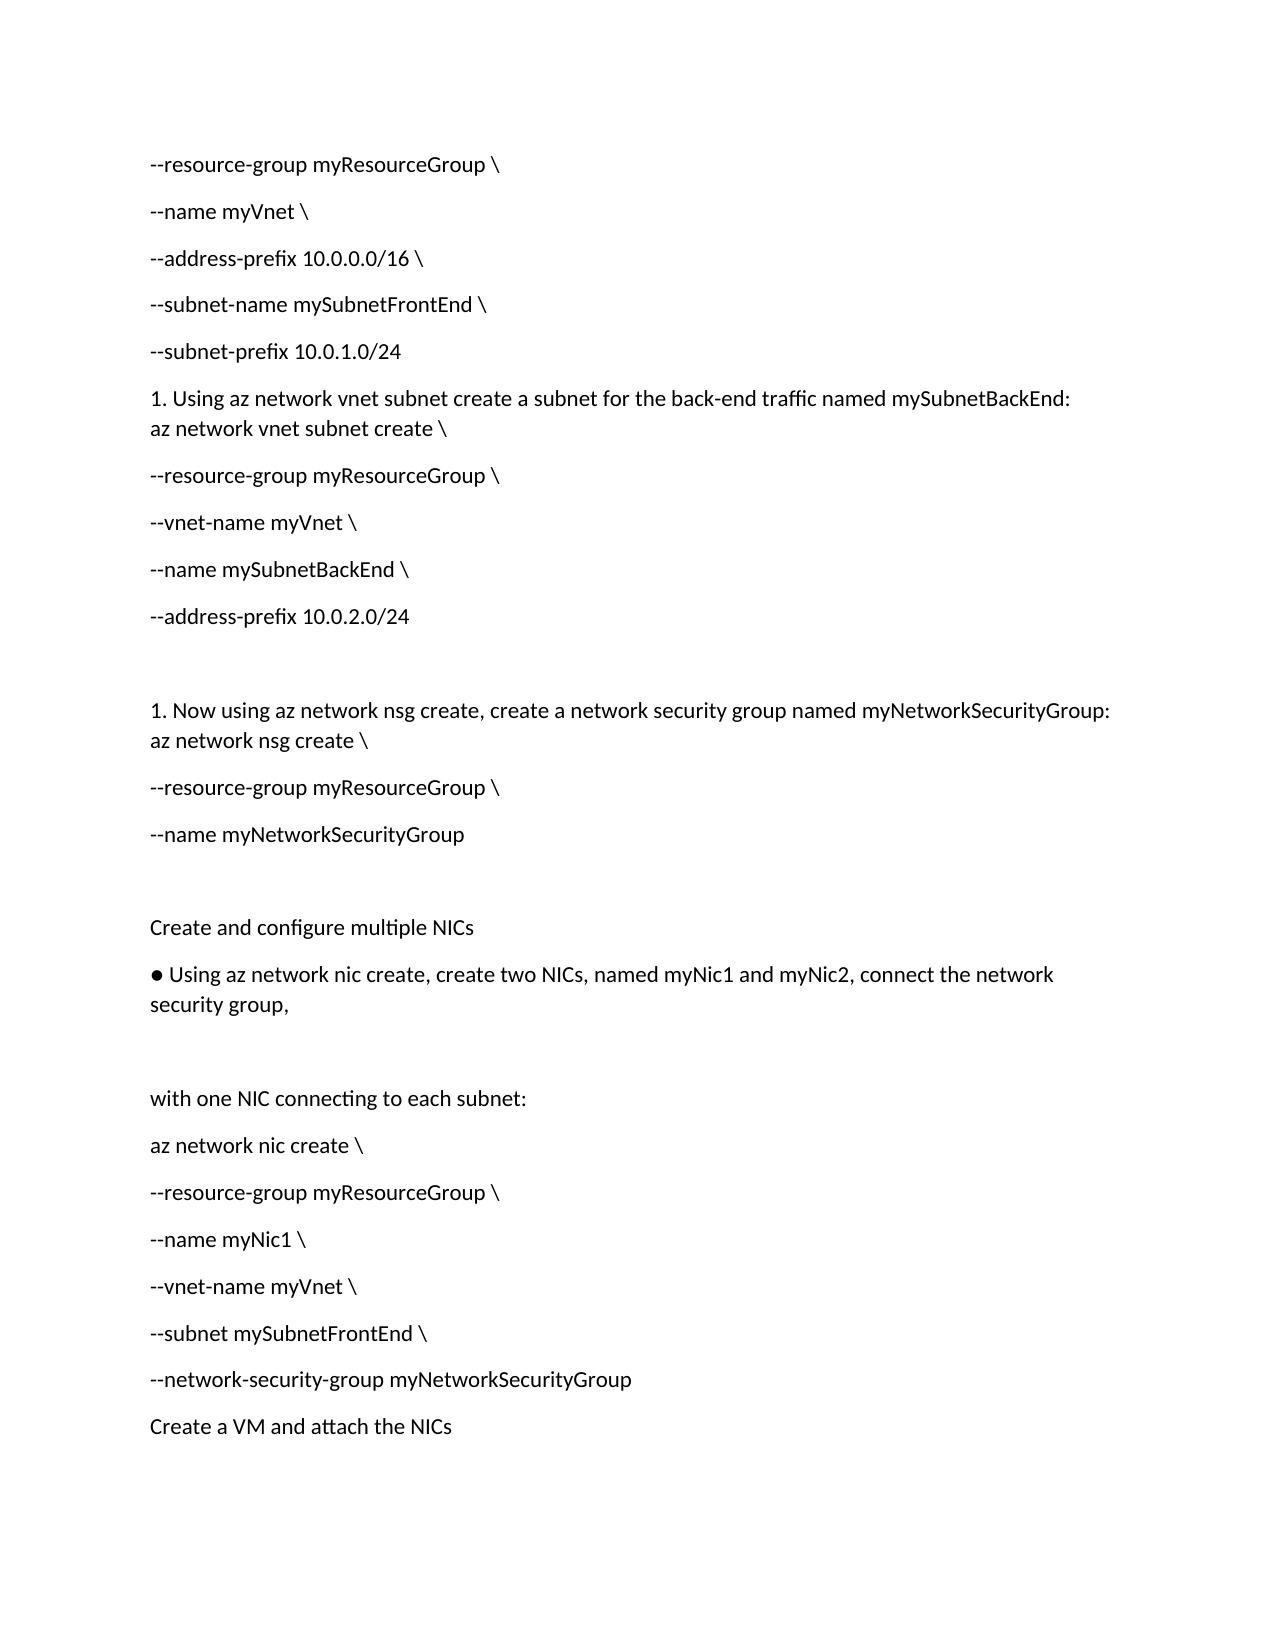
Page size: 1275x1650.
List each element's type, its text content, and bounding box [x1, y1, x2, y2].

text --address-prefix 10.0.2.0/24 [150, 602, 1125, 630]
text --name myVnet \ [150, 197, 1125, 225]
text --resource-group myResourceGroup \ [150, 773, 1125, 801]
text --subnet mySubnetFrontEnd \ [150, 1319, 1125, 1347]
text --name mySubnetBackEnd \ [150, 555, 1125, 583]
text --name myNic1 \ [150, 1225, 1125, 1253]
text with one NIC connecting to each subnet: [150, 1084, 1125, 1112]
text --subnet-name mySubnetFrontEnd \ [150, 291, 1125, 319]
text --name myNetworkSecurityGroup [150, 820, 1125, 848]
text --network-security-group myNetworkSecurityGroup [150, 1366, 1125, 1394]
text --subnet-prefix 10.0.1.0/24 [150, 337, 1125, 366]
text --vnet-name myVnet \ [150, 1272, 1125, 1300]
text 1. Now using az network nsg create, create a network security group named myNetworkSecurityGroup: az network nsg create \ [150, 696, 1125, 754]
text ● Using az network nic create, create two NICs, named myNic1 and myNic2, connect the network security group, [150, 960, 1125, 1019]
text --address-prefix 10.0.0.0/16 \ [150, 244, 1125, 272]
text --resource-group myResourceGroup \ [150, 1178, 1125, 1206]
text Create a VM and attach the NICs [150, 1412, 1125, 1441]
text Create and configure multiple NICs [150, 913, 1125, 942]
text az network nic create \ [150, 1131, 1125, 1159]
text --resource-group myResourceGroup \ [150, 150, 1125, 178]
text --resource-group myResourceGroup \ [150, 461, 1125, 489]
text --vnet-name myVnet \ [150, 508, 1125, 536]
text 1. Using az network vnet subnet create a subnet for the back-end traffic named mySubnetBackEnd: az network vnet subnet create \ [150, 384, 1125, 443]
